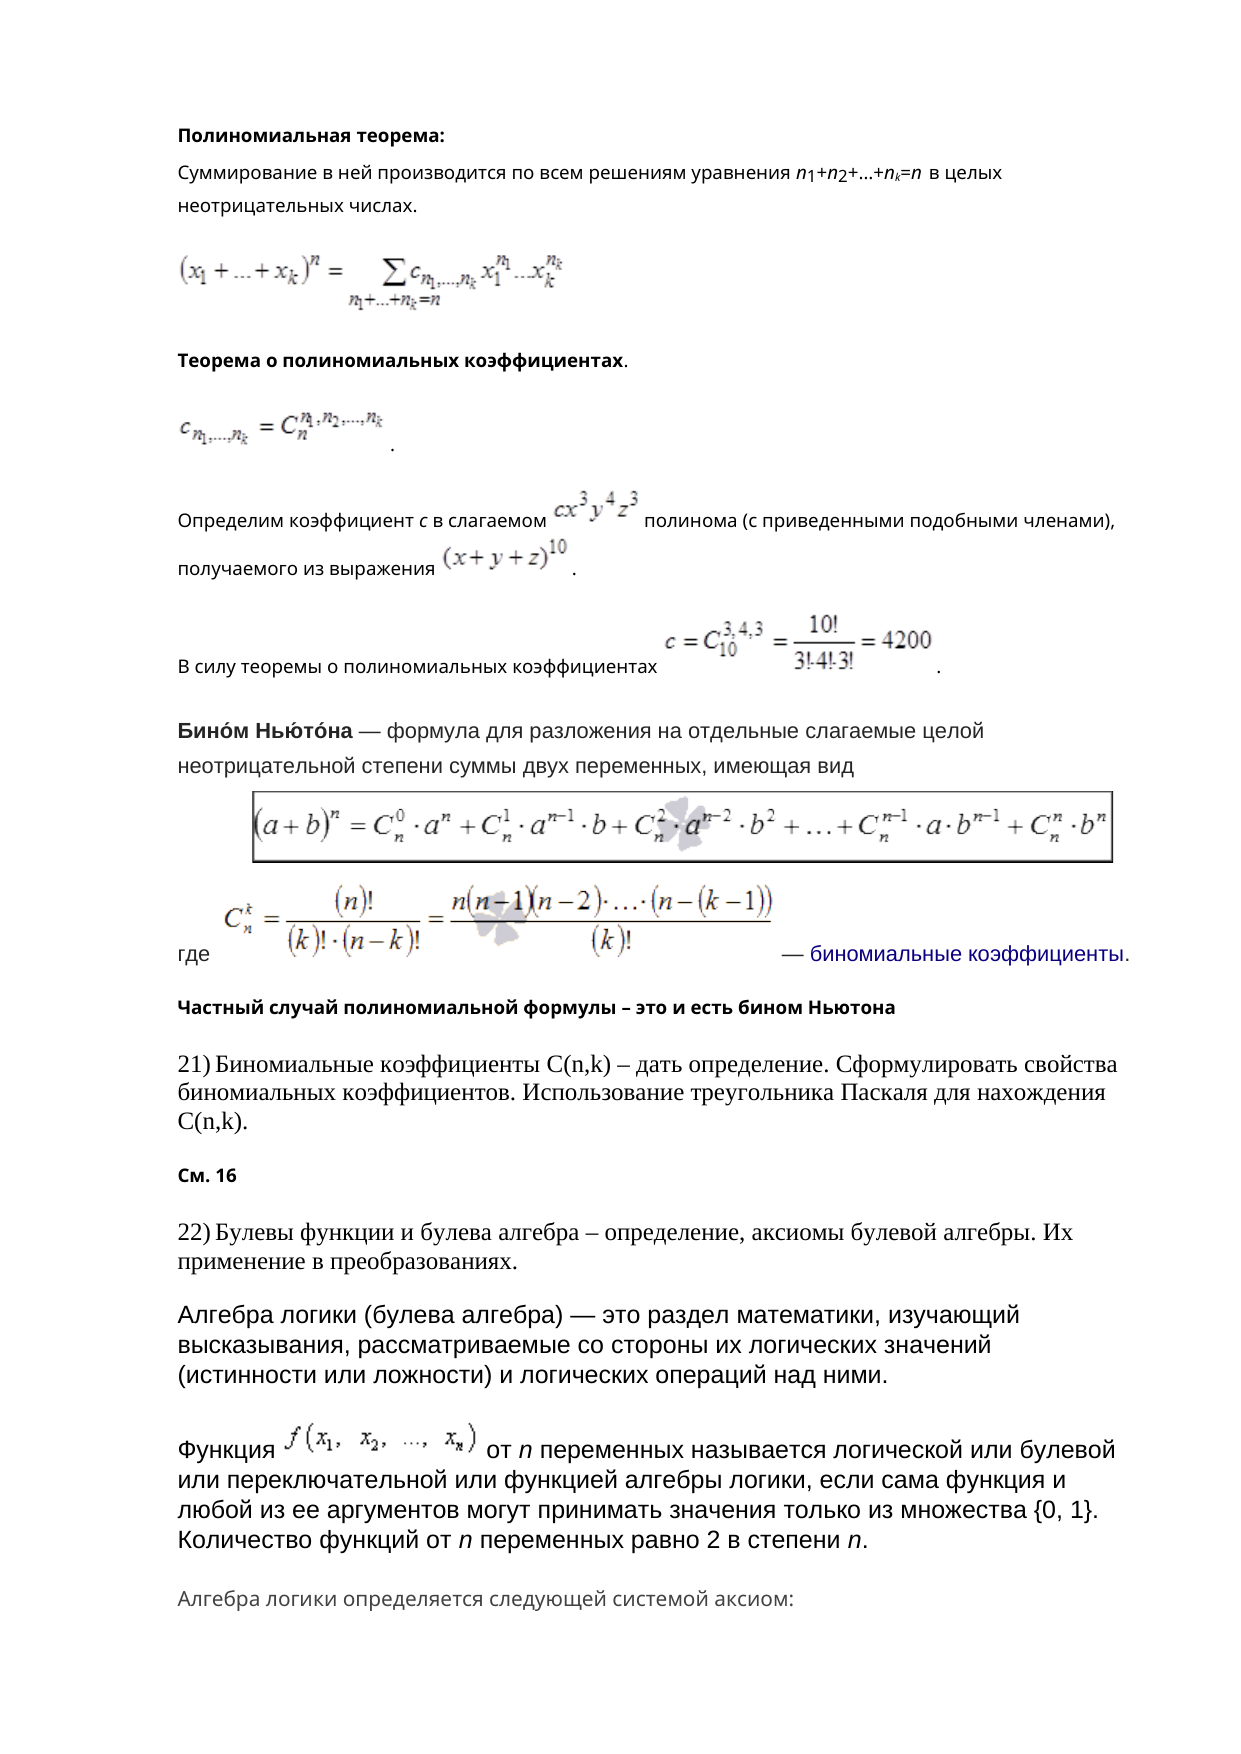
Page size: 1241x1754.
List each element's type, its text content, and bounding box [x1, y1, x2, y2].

text Бино́м Нью́то́на — формула для разложения на отдельные слагаемые целой неотрицательной степени суммы двух переменных, имеющая вид [177, 708, 1152, 778]
picture [222, 880, 776, 962]
text Функция от n переменных называется логической или булевой или переключательной или функцией алгебры логики, если сама функция и любой из ее аргументов могут принимать значения только из множества {0, 1}. Количество функций от n переменных равно 2 в степени n. [177, 1418, 1128, 1553]
text Определим коэффициент с в слагаемом полинома (с приведенными подобными членами), получаемого из выражения . [177, 486, 1128, 581]
picture [282, 1417, 480, 1459]
picture [662, 610, 937, 674]
picture [177, 402, 390, 451]
list Биномиальные коэффициенты C(n,k) – дать определение. Сформулировать свойства биномиальных коэффициентов. Использование треугольника Паскаля для нахождения С(n,k). [177, 1049, 1152, 1135]
picture [177, 247, 573, 315]
list Теорема о полиномиальных коэффициентах. [177, 343, 1128, 373]
text . [177, 402, 1128, 456]
text Частный случай полиномиальной формулы – это и есть бином Ньютона [177, 989, 1128, 1019]
picture [440, 533, 572, 576]
text См. 16 [177, 1158, 1128, 1188]
list Булевы функции и булева алгебра – определение, аксиомы булевой алгебры. Их применение в преобразованиях. [177, 1217, 1152, 1275]
list Полиномиальная теорема: [177, 118, 1128, 148]
list Суммирование в ней производится по всем решениям уравнения n1+n2+…+nk=n в целых неотрицательных числах. [177, 148, 1128, 218]
text Алгебра логики определяется следующей системой аксиом: [177, 1583, 1128, 1613]
picture [252, 791, 1114, 863]
picture [551, 485, 644, 528]
text Алгебра логики (булева алгебра) — это раздел математики, изучающий высказывания, рассматриваемые со стороны их логических значений (истинности или ложности) и логических операций над ними. [177, 1298, 1128, 1388]
